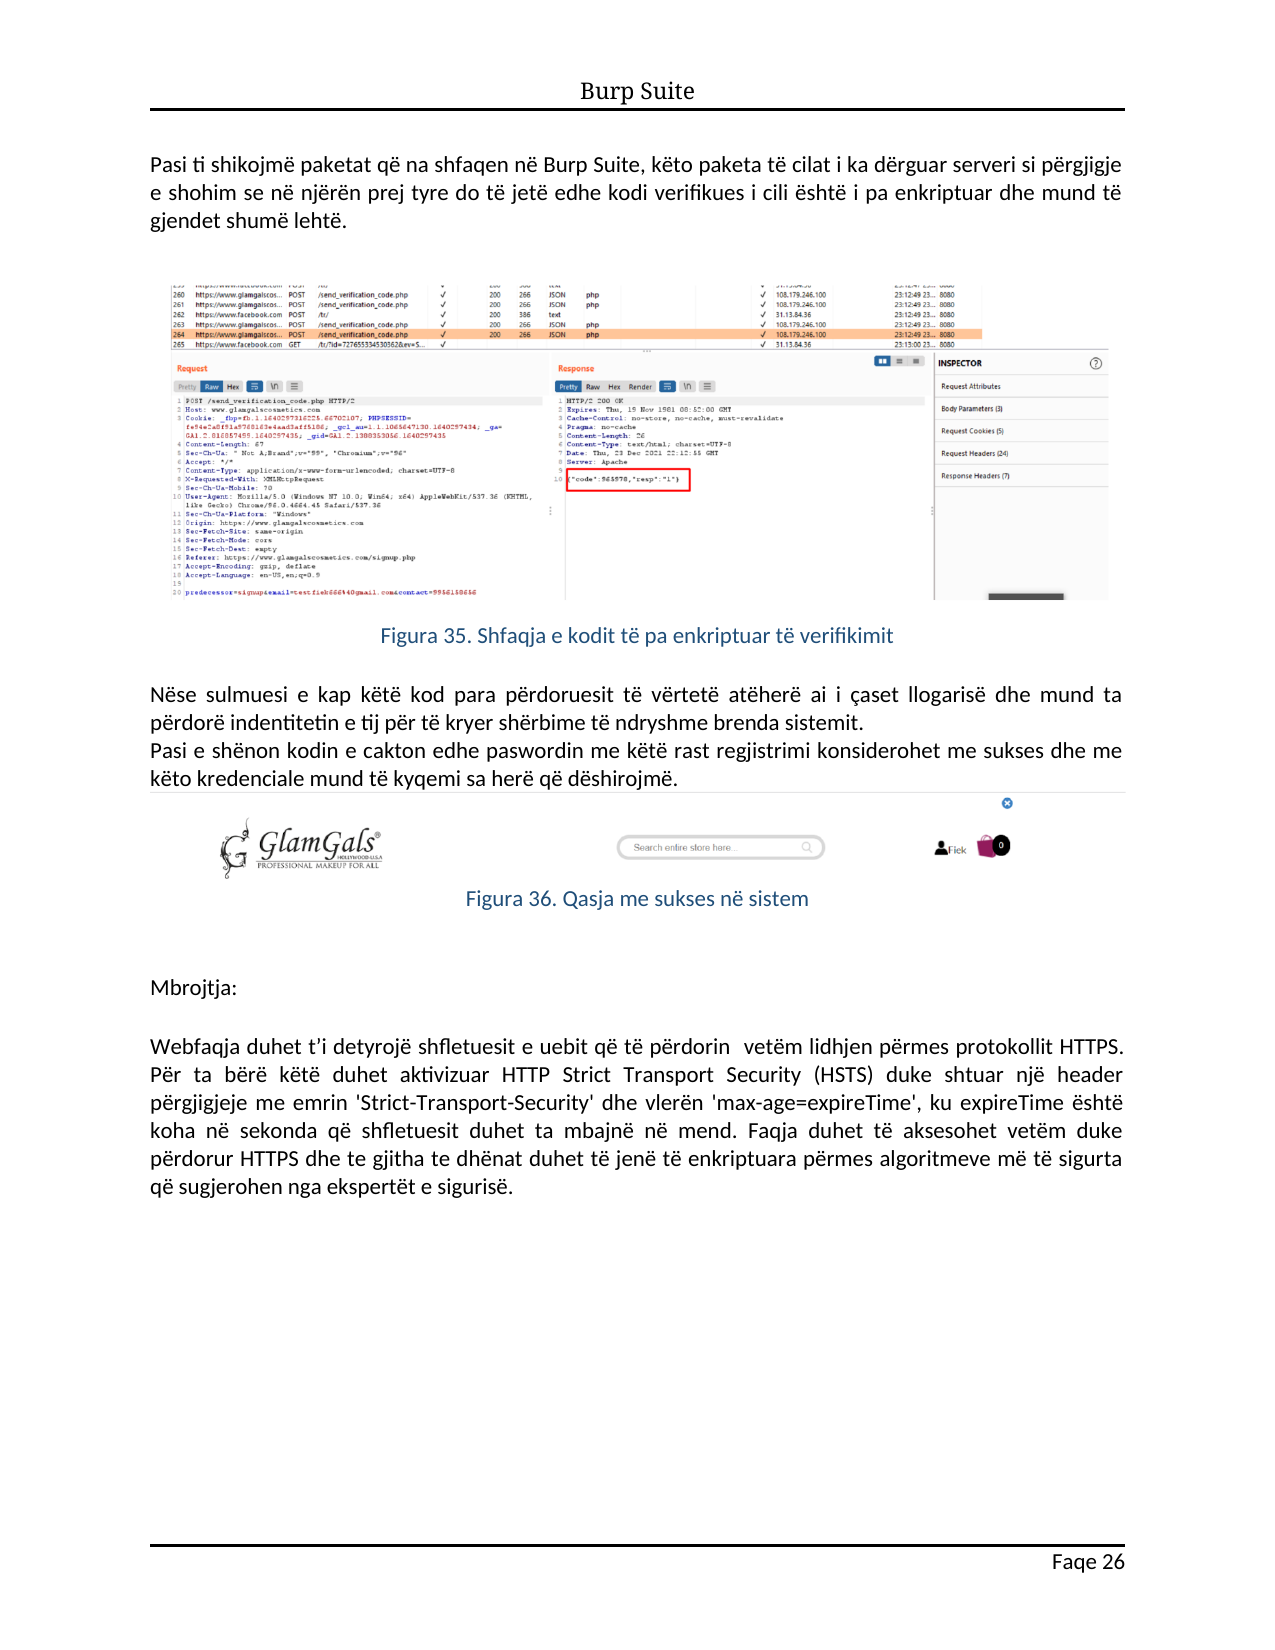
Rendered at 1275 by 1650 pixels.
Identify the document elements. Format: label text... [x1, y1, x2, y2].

text Webfaqja duhet t’i detyrojë shfletuesit e uebit që të përdorin vetëm lidhjen përmes protokollit HTTPS. Për ta bërë këtë duhet aktivizuar HTTP Strict Transport Security (HSTS) duke shtuar një header përgjigjeje me emrin 'Strict-Transport-Security' dhe vlerën 'max-age=expireTime', ku expireTime është koha në sekonda që shfletuesit duhet ta mbajnë në mend. Faqja duhet të aksesohet vetëm duke përdorur HTTPS dhe te gjitha te dhënat duhet të jenë të enkriptuara përmes algoritmeve më të sigurta që sugjerohen nga ekspertët e sigurisë. [150, 1032, 1125, 1200]
picture [150, 791, 1126, 885]
text Figura 35. Shfaqja e kodit të pa enkriptuar të verifikimit [150, 622, 1125, 649]
picture [150, 234, 1126, 622]
text Pasi e shënon kodin e cakton edhe paswordin me këtë rast regjistrimi konsiderohet me sukses dhe me këto kredenciale mund të kyqemi sa herë që dëshirojmë. [150, 736, 1125, 791]
text Figura 36. Qasja me sukses në sistem [150, 885, 1125, 912]
text Pasi ti shikojmë paketat që na shfaqen në Burp Suite, këto paketa të cilat i ka dërguar serveri si përgjigje e shohim se në njërën prej tyre do të jetë edhe kodi verifikues i cili është i pa enkriptuar dhe mund të gjendet shumë lehtë. [150, 150, 1125, 234]
text Nëse sulmuesi e kap këtë kod para përdoruesit të vërtetë atëherë ai i çaset llogarisë dhe mund ta përdorë indentitetin e tij për të kryer shërbime të ndryshme brenda sistemit. [150, 680, 1125, 736]
text Mbrojtja: [150, 973, 1125, 1001]
